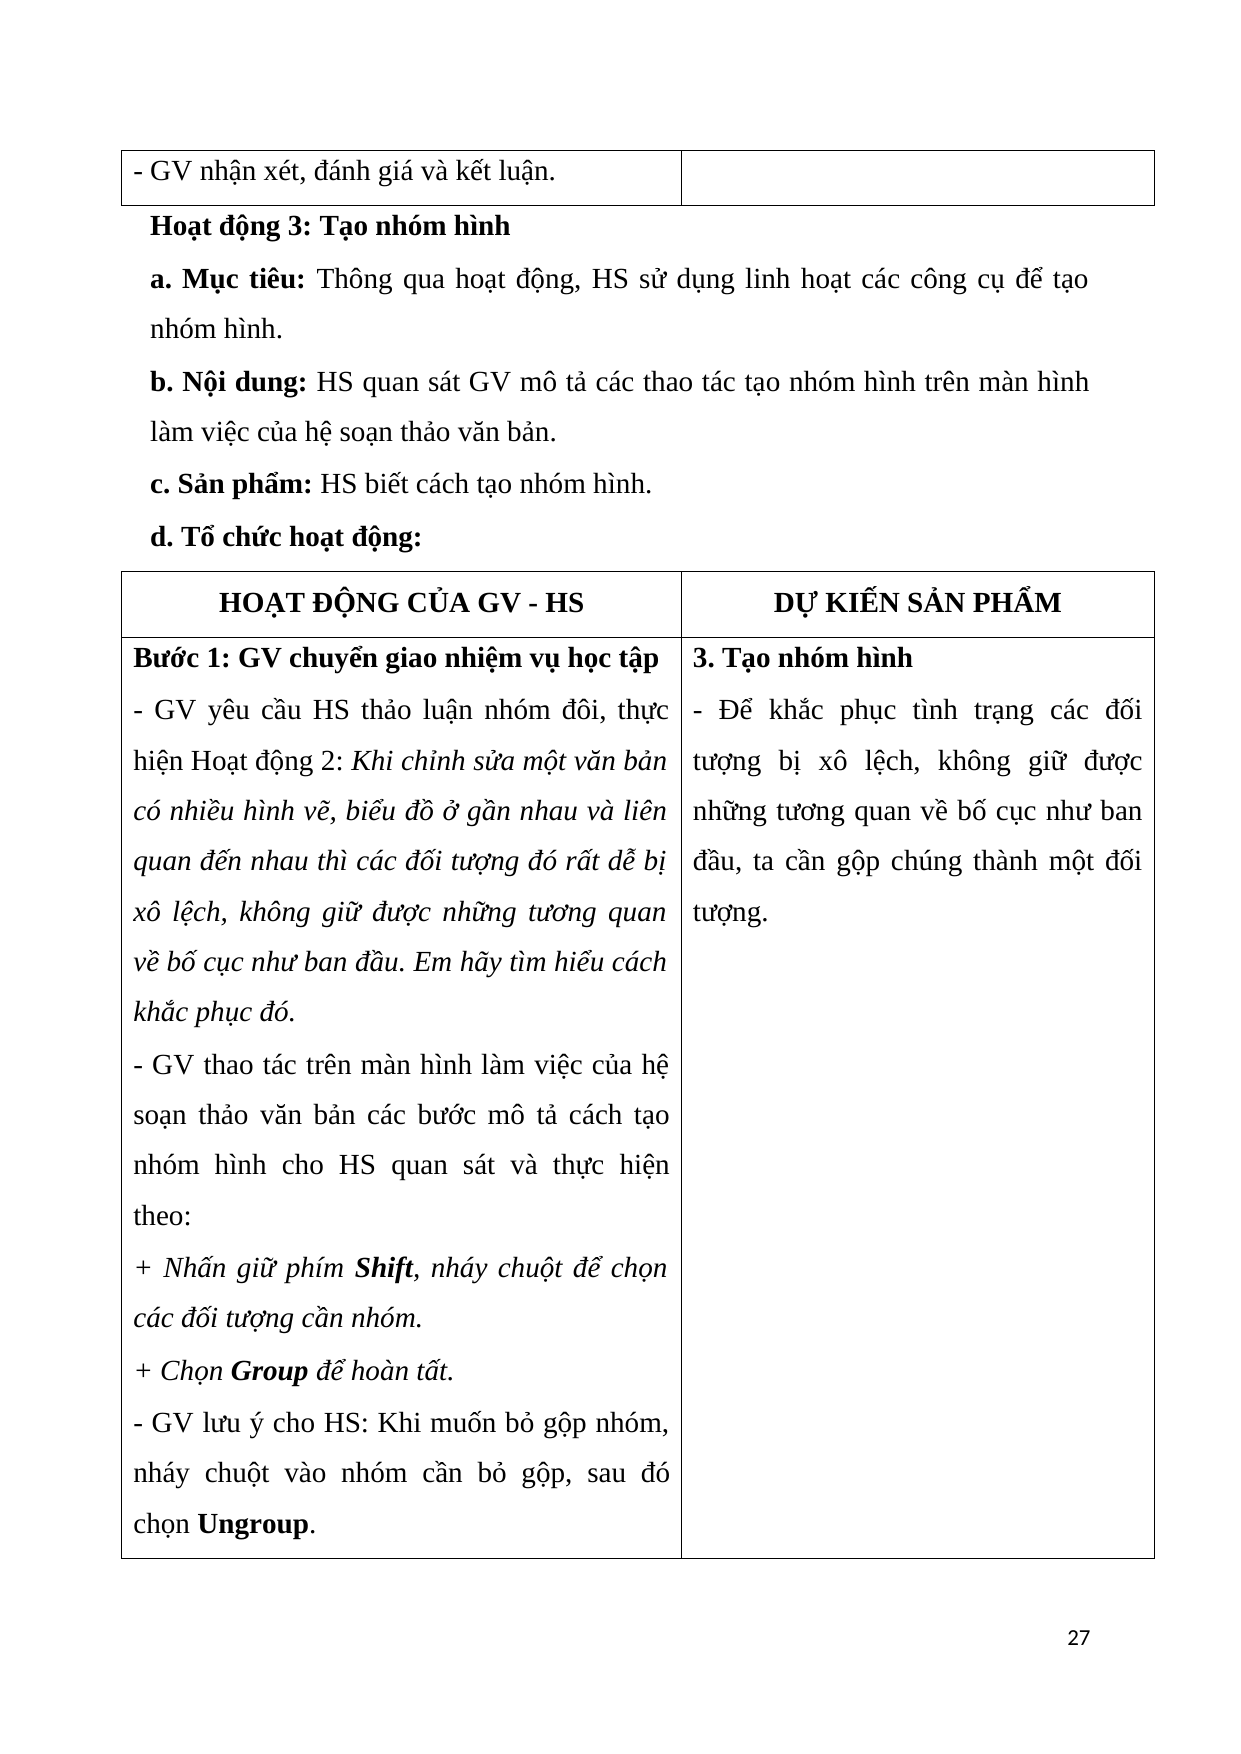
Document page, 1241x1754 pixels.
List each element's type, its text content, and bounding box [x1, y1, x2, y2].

table_header DỰ KIẾN SẢN PHẨM [682, 572, 1154, 637]
table_header HOẠT ĐỘNG CỦA GV - HS [122, 572, 681, 637]
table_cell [682, 151, 1154, 205]
text a. Mục tiêu: Thông qua hoạt động, HS sử dụng linh hoạt các công cụ để tạo nhóm hình. [150, 261, 1090, 345]
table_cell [122, 638, 681, 1558]
text d. Tổ chức hoạt động: [150, 519, 1090, 552]
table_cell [682, 638, 1154, 1558]
text b. Nội dung: HS quan sát GV mô tả các thao tác tạo nhóm hình trên màn hình làm việc của hệ soạn thảo văn bản. [150, 364, 1090, 447]
text c. Sản phẩm: HS biết cách tạo nhóm hình. [150, 466, 1090, 500]
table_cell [122, 151, 681, 205]
text Hoạt động 3: Tạo nhóm hình [150, 208, 1090, 242]
